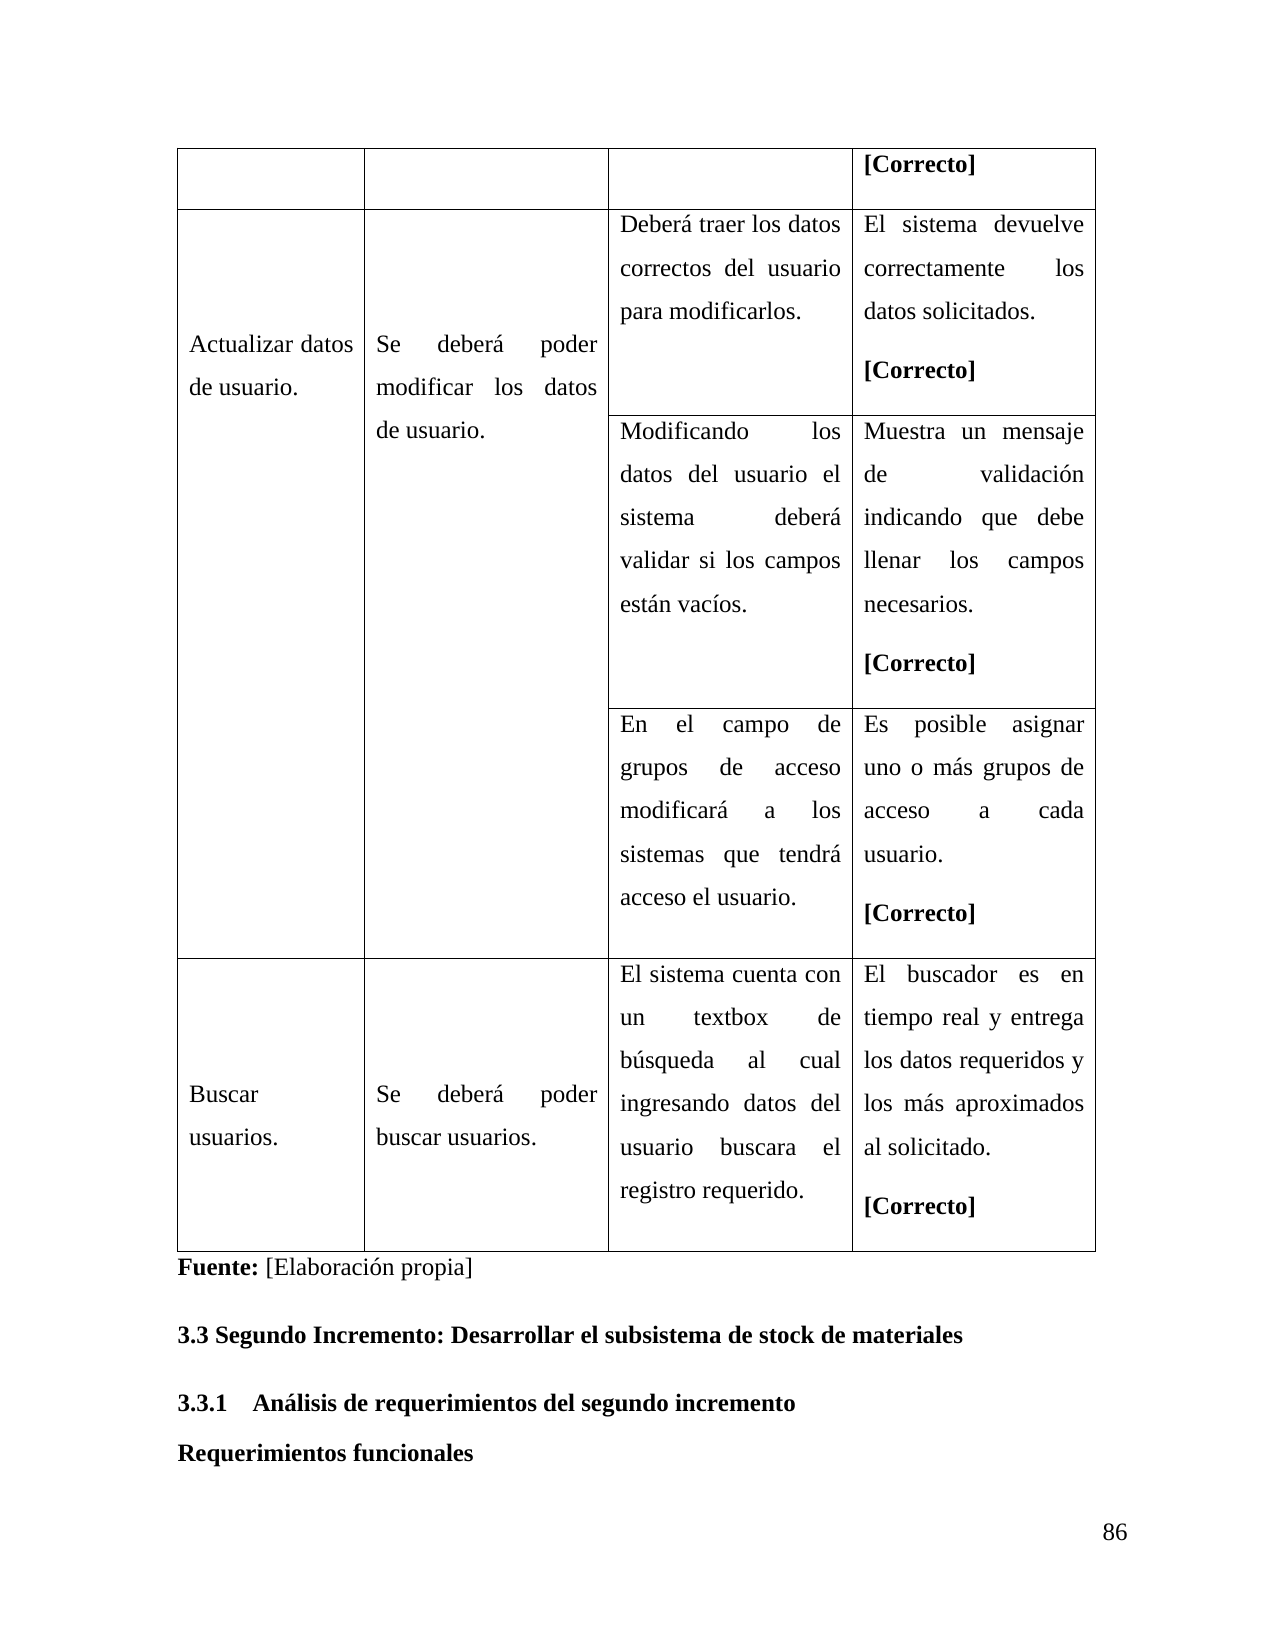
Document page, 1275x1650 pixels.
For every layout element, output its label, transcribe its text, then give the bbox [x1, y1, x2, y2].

table_cell Muestra un mensaje de validación indicando que debe llenar los campos necesarios. [Correcto] [853, 416, 1095, 708]
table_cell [609, 149, 852, 208]
table_cell El sistema cuenta con un textbox de búsqueda al cual ingresando datos del usuario buscara el registro requerido. [609, 959, 852, 1251]
table_cell El buscador es en tiempo real y entrega los datos requeridos y los más aproximados al solicitado. [Correcto] [853, 959, 1095, 1251]
table_cell Deberá traer los datos correctos del usuario para modificarlos. [609, 210, 852, 415]
subtitle Segundo Incremento: Desarrollar el subsistema de stock de materiales [177, 1320, 1127, 1349]
table_cell En el campo de grupos de acceso modificará a los sistemas que tendrá acceso el usuario. [609, 709, 852, 958]
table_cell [853, 149, 1095, 208]
table_cell Modificando los datos del usuario el sistema deberá validar si los campos están vacíos. [609, 416, 852, 708]
table_cell Actualizar datos de usuario. [178, 210, 364, 958]
text Requerimientos funcionales [177, 1438, 1127, 1467]
table_cell Se deberá poder modificar los datos de usuario. [365, 210, 608, 958]
text Fuente: [Elaboración propia] [177, 1252, 1127, 1281]
table_cell Es posible asignar uno o más grupos de acceso a cada usuario. [Correcto] [853, 709, 1095, 958]
table_cell El sistema devuelve correctamente los datos solicitados. [Correcto] [853, 210, 1095, 415]
subtitle Análisis de requerimientos del segundo incremento [177, 1388, 1127, 1417]
table_cell Buscar usuarios. [178, 959, 364, 1251]
table_cell Se deberá poder buscar usuarios. [365, 959, 608, 1251]
